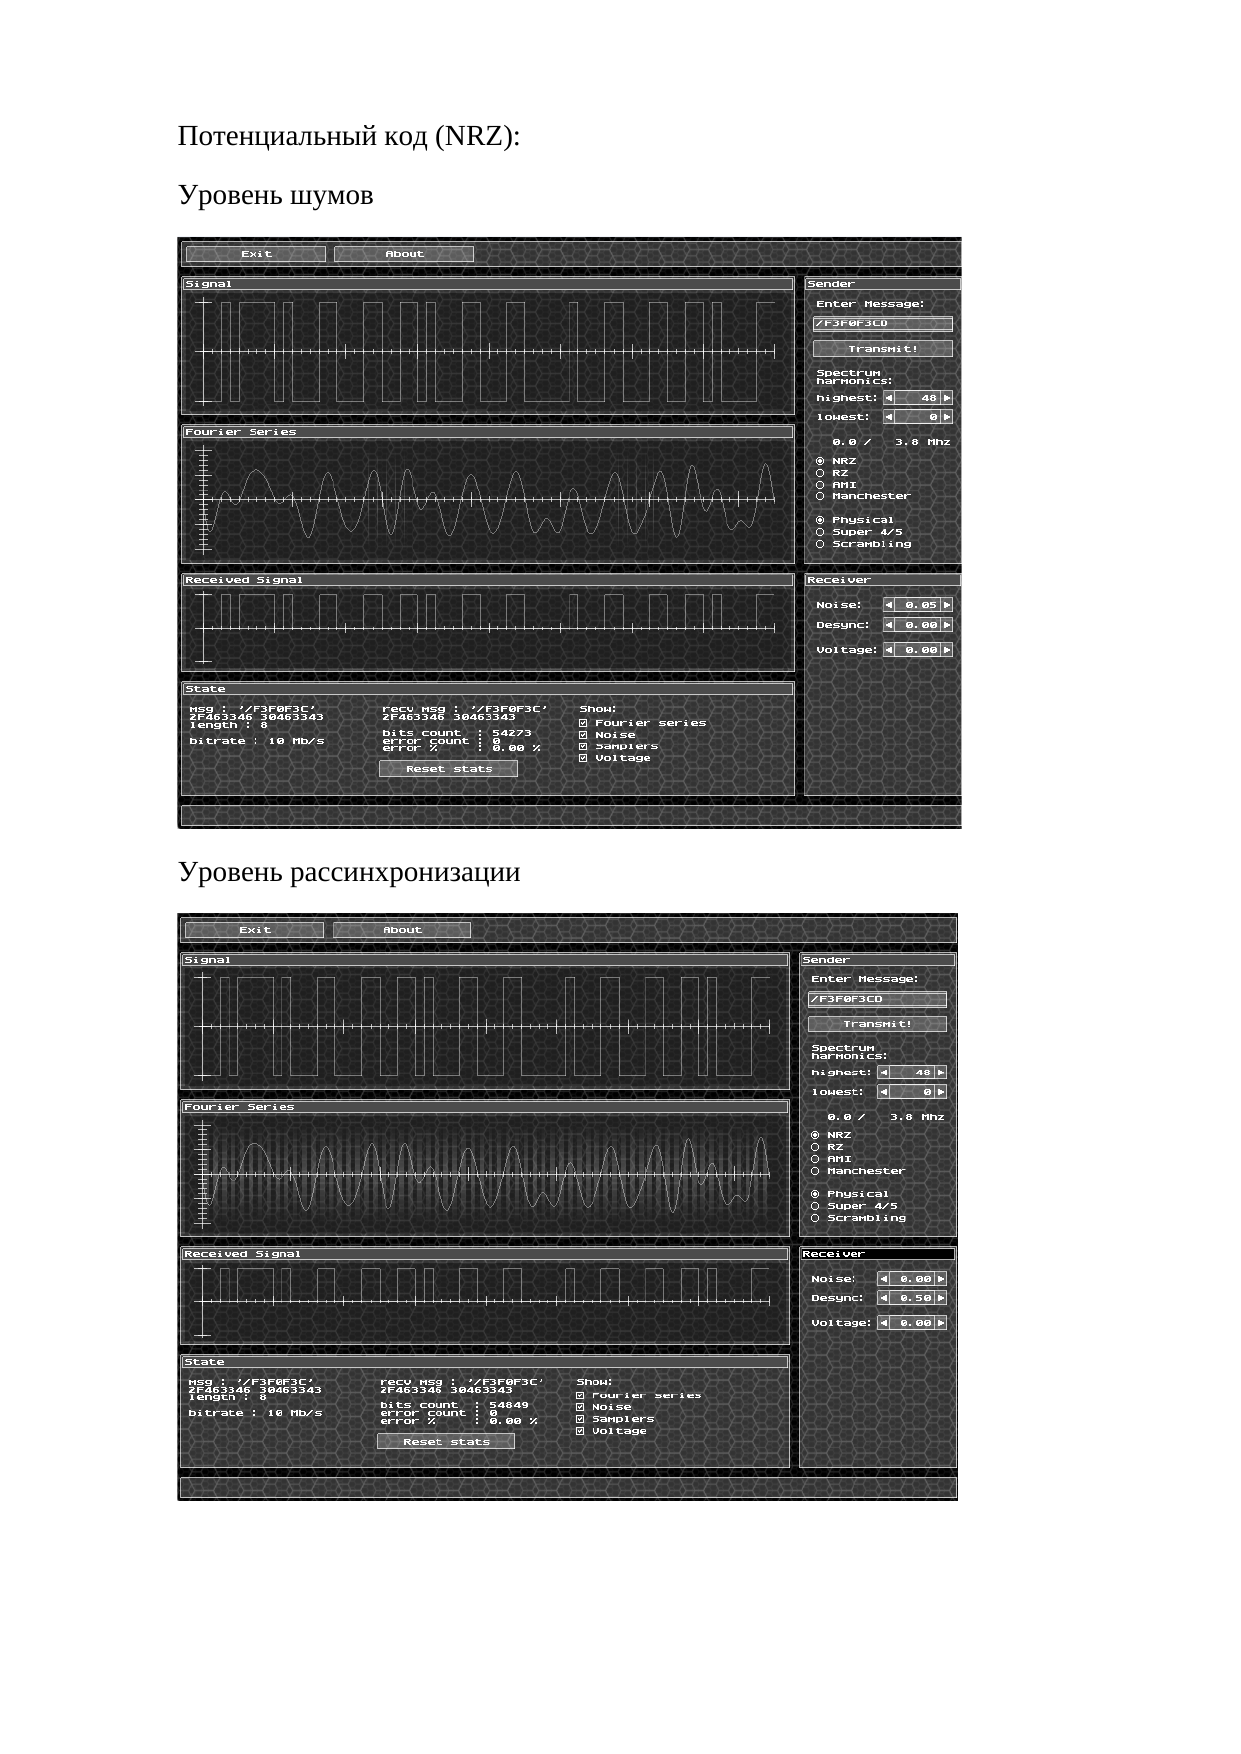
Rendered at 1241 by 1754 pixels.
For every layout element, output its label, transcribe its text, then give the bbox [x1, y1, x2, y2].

picture [177, 913, 958, 1501]
text Потенциальный код (NRZ): [177, 118, 1152, 152]
text Уровень шумов [177, 177, 1152, 211]
picture [177, 236, 962, 829]
text Уровень рассинхронизации [177, 854, 1152, 888]
